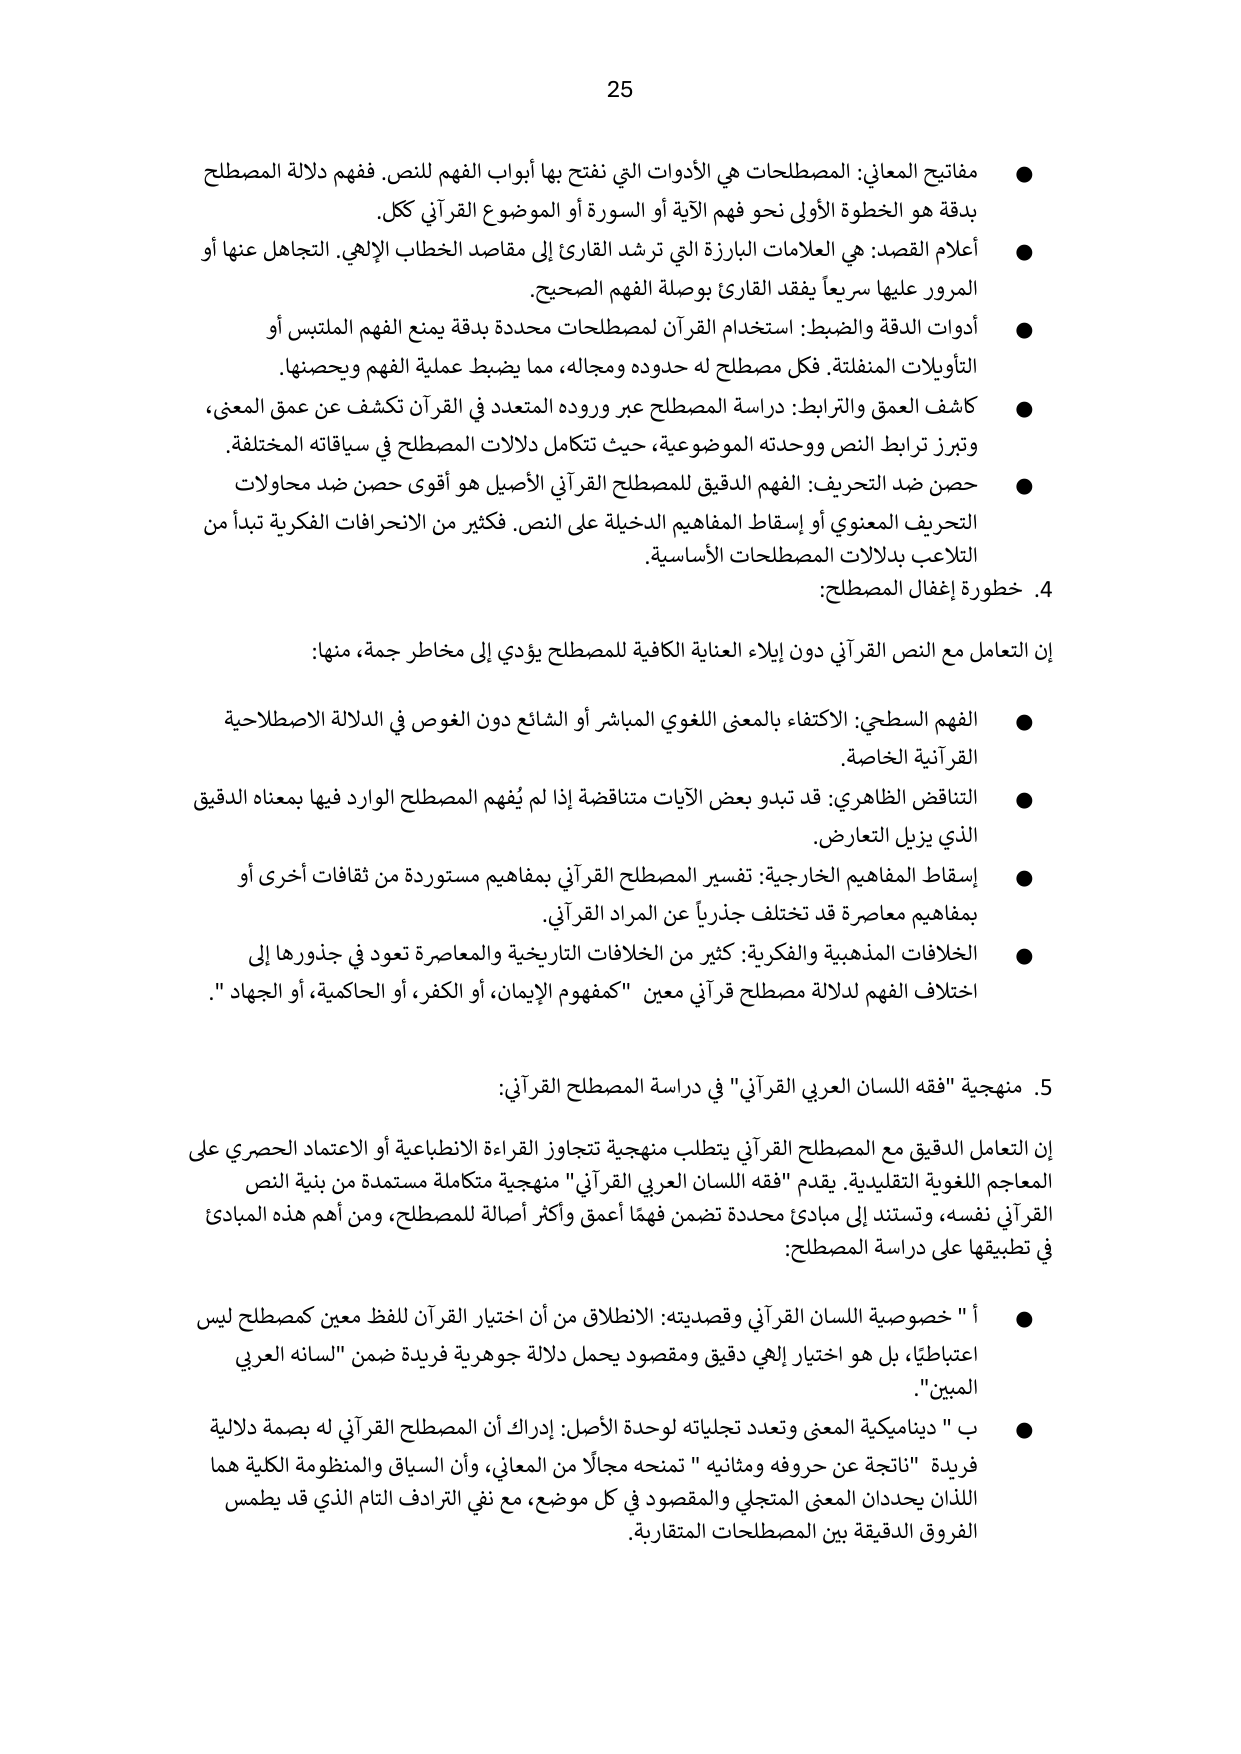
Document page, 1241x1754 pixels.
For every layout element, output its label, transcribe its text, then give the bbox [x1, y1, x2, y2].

text إن التعامل مع النص القرآني دون إيلاء العناية الكافية للمصطلح يؤدي إلى مخاطر جمة، منها: [187, 635, 1053, 666]
list الفهم السطحي: الاكتفاء بالمعنى اللغوي المباشر أو الشائع دون الغوص في الدلالة الاصطلاحية القرآنية الخاصة. [187, 697, 1015, 773]
list إسقاط المفاهيم الخارجية: تفسير المصطلح القرآني بمفاهيم مستوردة من ثقافات أخرى أو بمفاهيم معاصرة قد تختلف جذرياً عن المراد القرآني. [187, 853, 1015, 929]
list حصن ضد التحريف: الفهم الدقيق للمصطلح القرآني الأصيل هو أقوى حصن ضد محاولات التحريف المعنوي أو إسقاط المفاهيم الدخيلة على النص. فكثير من الانحرافات الفكرية تبدأ من التلاعب بدلالات المصطلحات الأساسية. [187, 462, 1015, 571]
list كاشف العمق والترابط: دراسة المصطلح عبر وروده المتعدد في القرآن تكشف عن عمق المعنى، وتبرز ترابط النص ووحدته الموضوعية، حيث تتكامل دلالات المصطلح في سياقاته المختلفة. [187, 384, 1015, 460]
list أدوات الدقة والضبط: استخدام القرآن لمصطلحات محددة بدقة يمنع الفهم الملتبس أو التأويلات المنفلتة. فكل مصطلح له حدوده ومجاله، مما يضبط عملية الفهم ويحصنها. [187, 306, 1015, 382]
text 5. منهجية "فقه اللسان العربي القرآني" في دراسة المصطلح القرآني: [187, 1071, 1053, 1102]
text 4. خطورة إغفال المصطلح: [187, 573, 1053, 603]
list أعلام القصد: هي العلامات البارزة التي ترشد القارئ إلى مقاصد الخطاب الإلهي. التجاهل عنها أو المرور عليها سريعاً يفقد القارئ بوصلة الفهم الصحيح. [187, 228, 1015, 304]
list التناقض الظاهري: قد تبدو بعض الآيات متناقضة إذا لم يُفهم المصطلح الوارد فيها بمعناه الدقيق الذي يزيل التعارض. [187, 775, 1015, 851]
list الخلافات المذهبية والفكرية: كثير من الخلافات التاريخية والمعاصرة تعود في جذورها إلى اختلاف الفهم لدلالة مصطلح قرآني معين "كمفهوم الإيمان، أو الكفر، أو الحاكمية، أو الجهاد ". [187, 931, 1015, 1007]
list ب " ديناميكية المعنى وتعدد تجلياته لوحدة الأصل: إدراك أن المصطلح القرآني له بصمة دلالية فريدة "ناتجة عن حروفه ومثانيه " تمنحه مجالًا من المعاني، وأن السياق والمنظومة الكلية هما اللذان يحددان المعنى المتجلي والمقصود في كل موضع، مع نفي الترادف التام الذي قد يطمس الفروق الدقيقة بين المصطلحات المتقاربة. [187, 1405, 1015, 1547]
list أ " خصوصية اللسان القرآني وقصديته: الانطلاق من أن اختيار القرآن للفظ معين كمصطلح ليس اعتباطيًا، بل هو اختيار إلهي دقيق ومقصود يحمل دلالة جوهرية فريدة ضمن "لسانه العربي المبين". [187, 1294, 1015, 1403]
list مفاتيح المعاني: المصطلحات هي الأدوات التي نفتح بها أبواب الفهم للنص. ففهم دلالة المصطلح بدقة هو الخطوة الأولى نحو فهم الآية أو السورة أو الموضوع القرآني ككل. [187, 150, 1015, 226]
text إن التعامل الدقيق مع المصطلح القرآني يتطلب منهجية تتجاوز القراءة الانطباعية أو الاعتماد الحصري على المعاجم اللغوية التقليدية. يقدم "فقه اللسان العربي القرآني" منهجية متكاملة مستمدة من بنية النص القرآني نفسه، وتستند إلى مبادئ محددة تضمن فهمًا أعمق وأكثر أصالة للمصطلح، ومن أهم هذه المبادئ في تطبيقها على دراسة المصطلح: [187, 1133, 1053, 1263]
